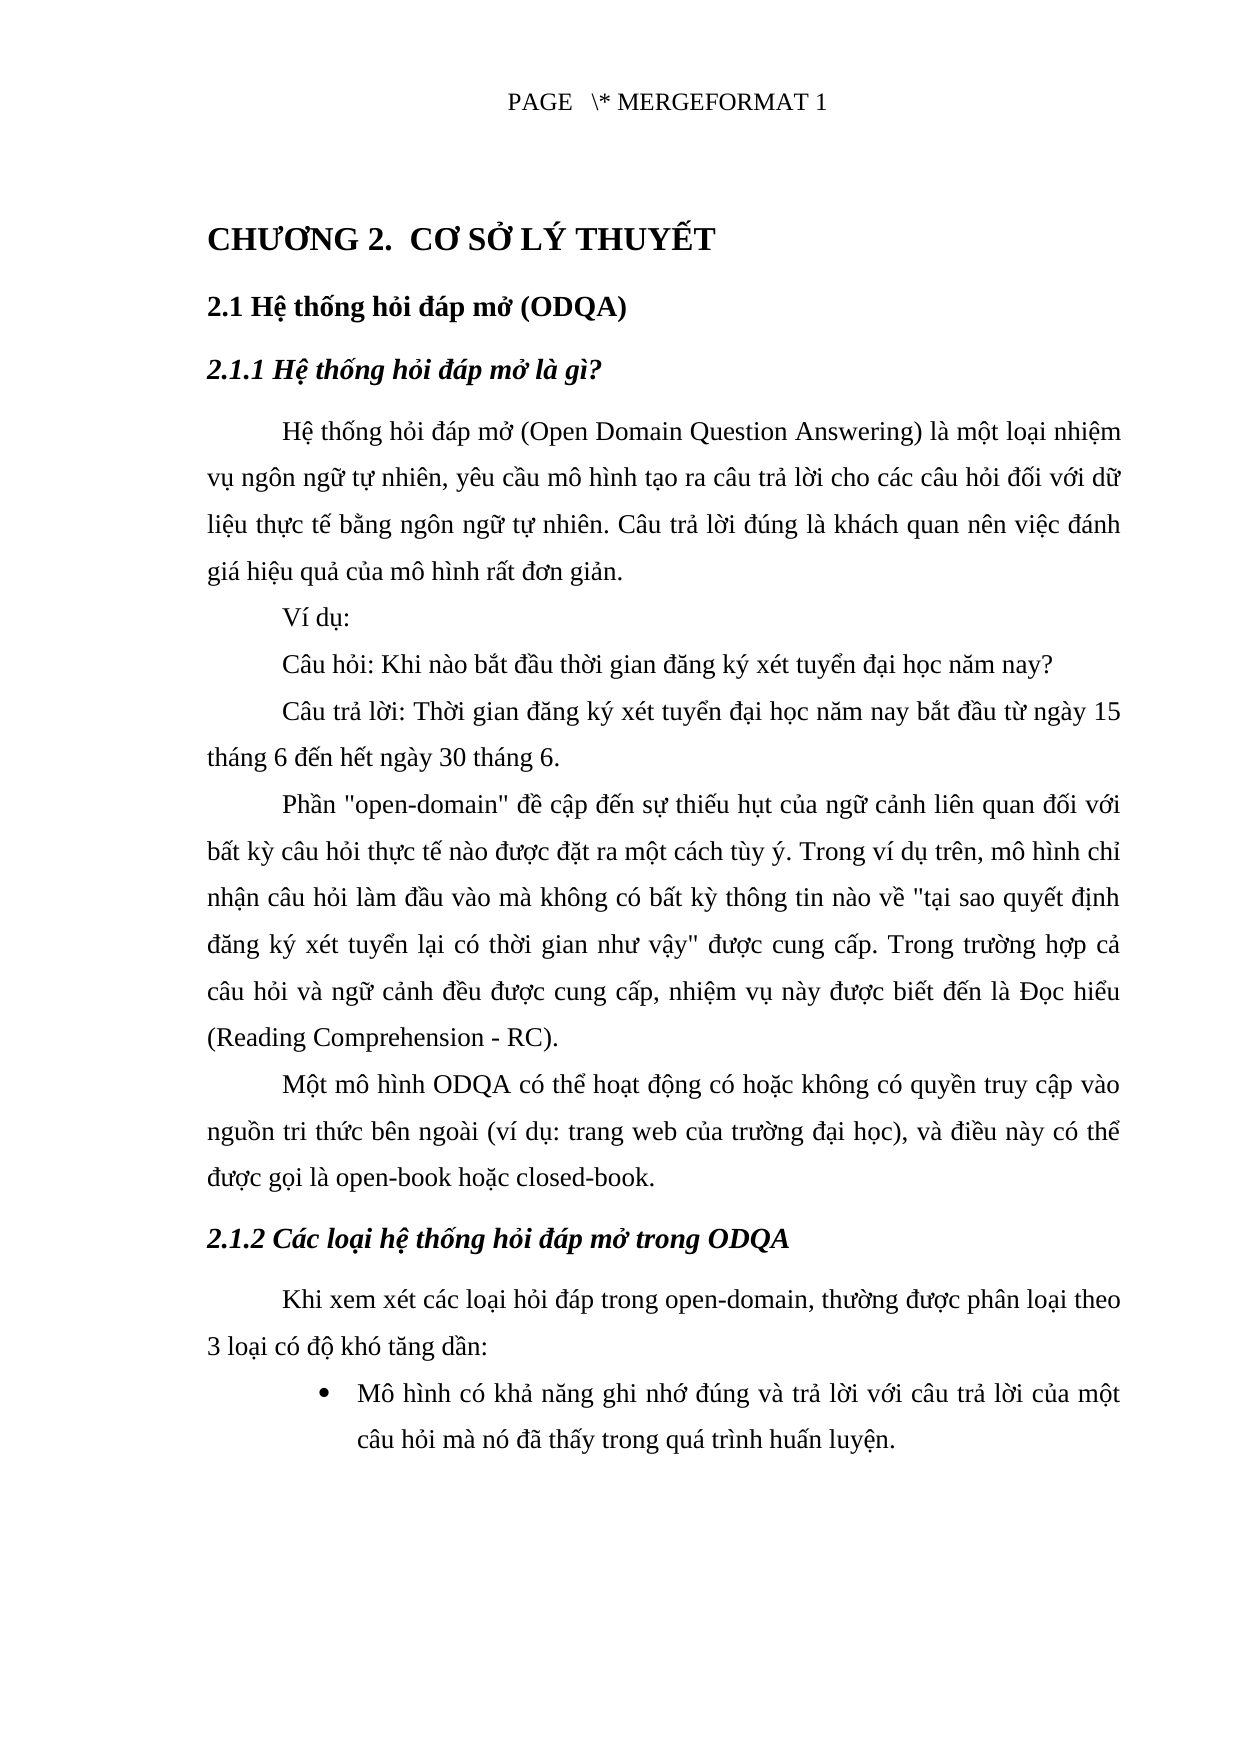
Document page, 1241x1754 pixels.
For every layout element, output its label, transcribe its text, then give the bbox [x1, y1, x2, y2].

subtitle CƠ SỞ LÝ THUYẾT [207, 219, 1122, 258]
subtitle Hệ thống hỏi đáp mở (ODQA) [207, 289, 1122, 323]
text Câu hỏi: Khi nào bắt đầu thời gian đăng ký xét tuyển đại học năm nay? [207, 648, 1122, 679]
subtitle Các loại hệ thống hỏi đáp mở trong ODQA [207, 1221, 1122, 1254]
text Câu trả lời: Thời gian đăng ký xét tuyển đại học năm nay bắt đầu từ ngày 15 tháng 6 đến hết ngày 30 tháng 6. [207, 695, 1122, 773]
list Mô hình có khả năng ghi nhớ đúng và trả lời với câu trả lời của một câu hỏi mà nó đã thấy trong quá trình huấn luyện. [319, 1377, 1122, 1455]
text Hệ thống hỏi đáp mở (Open Domain Question Answering) là một loại nhiệm vụ ngôn ngữ tự nhiên, yêu cầu mô hình tạo ra câu trả lời cho các câu hỏi đối với dữ liệu thực tế bằng ngôn ngữ tự nhiên. Câu trả lời đúng là khách quan nên việc đánh giá hiệu quả của mô hình rất đơn giản. [207, 415, 1122, 586]
text Khi xem xét các loại hỏi đáp trong open-domain, thường được phân loại theo 3 loại có độ khó tăng dần: [207, 1283, 1122, 1361]
text Một mô hình ODQA có thể hoạt động có hoặc không có quyền truy cập vào nguồn tri thức bên ngoài (ví dụ: trang web của trường đại học), và điều này có thể được gọi là open-book hoặc closed-book. [207, 1068, 1122, 1193]
text Ví dụ: [207, 602, 1122, 633]
subtitle Hệ thống hỏi đáp mở là gì? [207, 352, 1122, 386]
text Phần "open-domain" đề cập đến sự thiếu hụt của ngữ cảnh liên quan đối với bất kỳ câu hỏi thực tế nào được đặt ra một cách tùy ý. Trong ví dụ trên, mô hình chỉ nhận câu hỏi làm đầu vào mà không có bất kỳ thông tin nào về "tại sao quyết định đăng ký xét tuyển lại có thời gian như vậy" được cung cấp. Trong trường hợp cả câu hỏi và ngữ cảnh đều được cung cấp, nhiệm vụ này được biết đến là Đọc hiểu (Reading Comprehension - RC). [207, 788, 1122, 1053]
